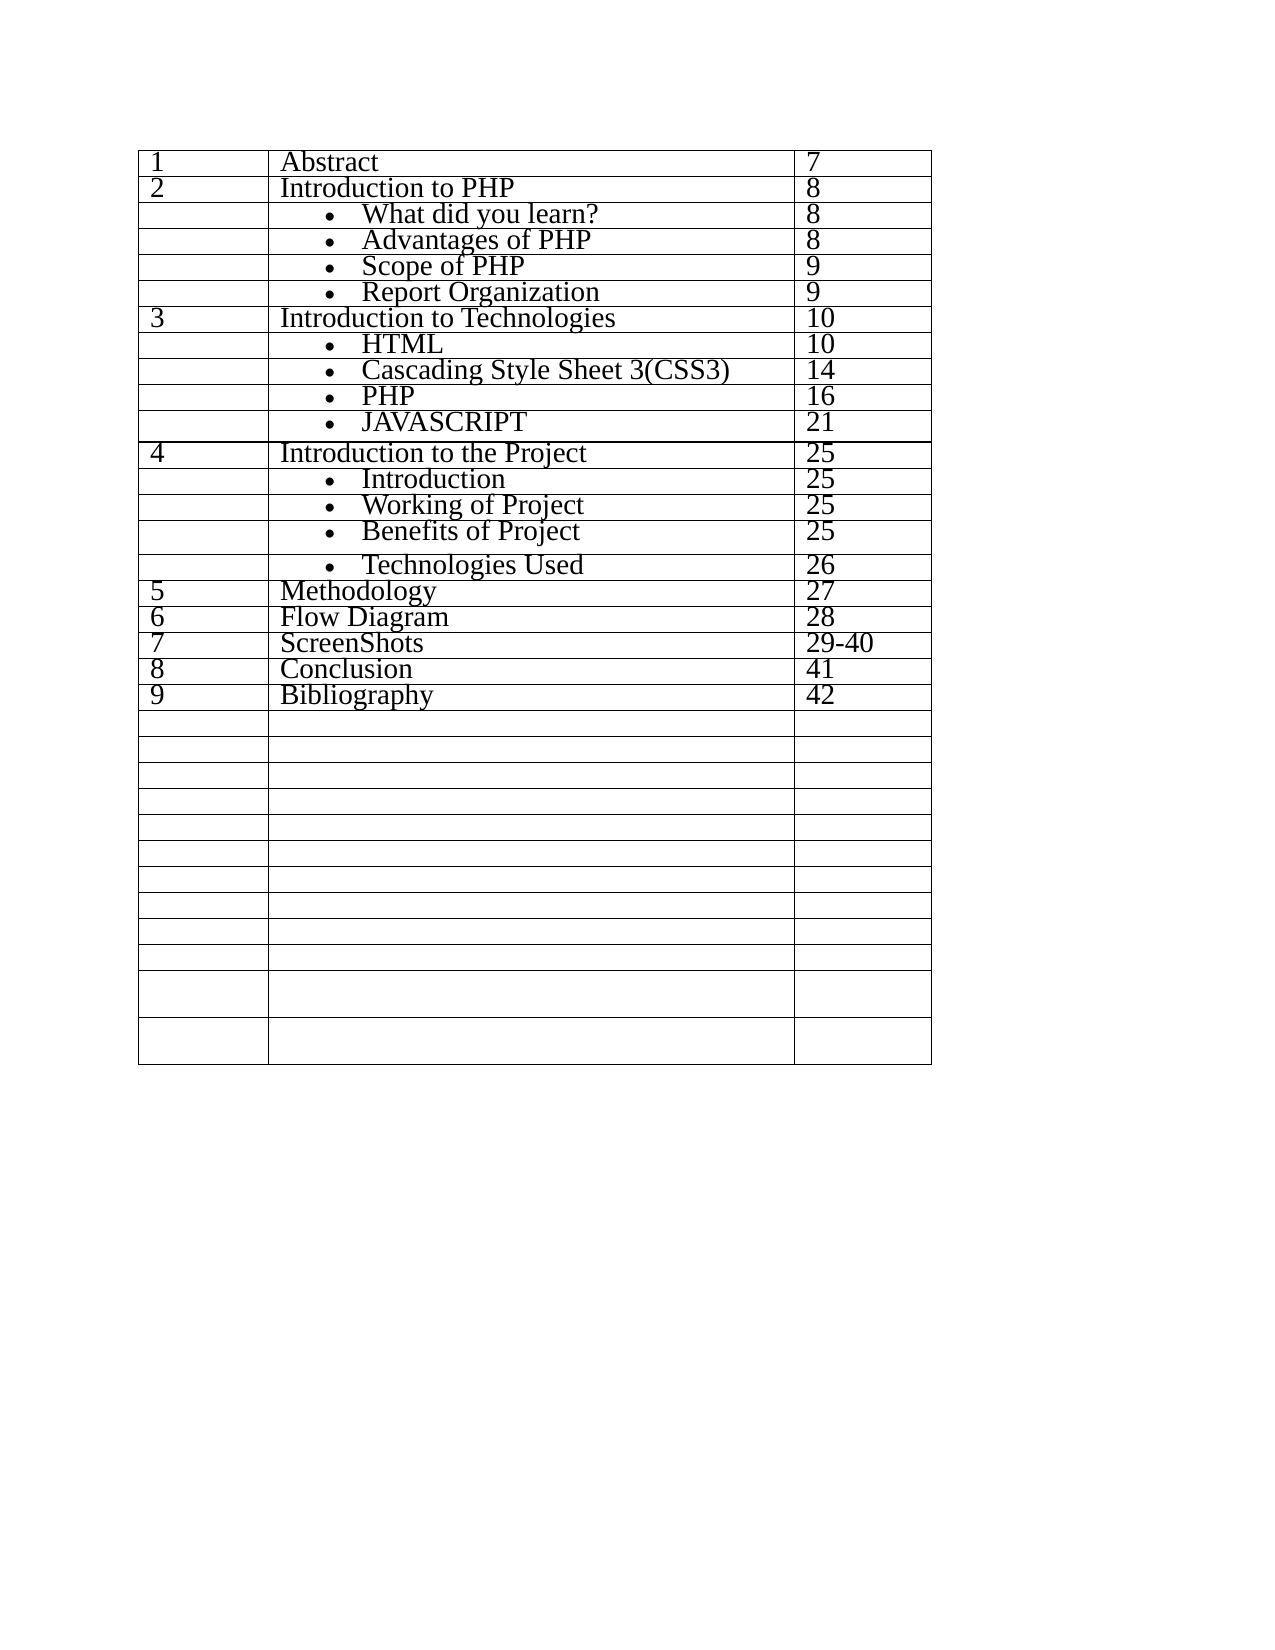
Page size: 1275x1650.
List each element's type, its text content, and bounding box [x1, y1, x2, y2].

table_cell [139, 919, 268, 944]
table_cell 28 [795, 607, 931, 632]
table_cell Introduction to PHP [269, 177, 794, 202]
table_cell 8 [795, 203, 931, 228]
table_cell What did you learn? [269, 203, 794, 228]
table_cell [139, 255, 268, 280]
table_cell Cascading Style Sheet 3(CSS3) [648, 359, 794, 384]
table_cell ScreenShots [269, 633, 794, 658]
table_cell 8 [795, 177, 931, 202]
table_cell [269, 893, 794, 918]
table_cell Abstract [269, 151, 794, 176]
table_cell [139, 385, 268, 410]
table_cell Introduction [269, 469, 794, 493]
table_cell 26 [795, 555, 931, 579]
table_cell Introduction to the Project [269, 443, 794, 467]
table_cell 7 [139, 633, 268, 658]
table_cell 2 [139, 177, 268, 202]
table_cell [139, 867, 268, 892]
table_cell [139, 359, 268, 384]
table_cell [139, 281, 268, 306]
table_cell [139, 971, 268, 1017]
table_cell Flow Diagram [269, 607, 794, 632]
table_cell JAVASCRIPT [269, 411, 794, 441]
table_cell 42 [795, 685, 931, 710]
table_cell [269, 1018, 794, 1064]
table_cell 16 [795, 385, 931, 410]
table_cell [795, 945, 931, 970]
table_cell [795, 737, 931, 762]
table_cell [139, 555, 268, 579]
table_cell 7 [795, 151, 931, 176]
table_cell [269, 789, 794, 814]
table_cell [795, 711, 931, 736]
table_cell HTML [269, 333, 794, 358]
table_cell [269, 945, 794, 970]
table_cell 10 [795, 307, 931, 332]
table_cell [795, 815, 931, 840]
table_cell [795, 971, 931, 1017]
table_cell 41 [795, 659, 931, 684]
table_cell [139, 469, 268, 493]
table_cell 25 [795, 521, 931, 553]
table_cell [139, 711, 268, 736]
table_cell 10 [795, 333, 931, 358]
table_cell 4 [139, 443, 268, 467]
table_cell Advantages of PHP [269, 229, 794, 254]
table_cell [269, 763, 794, 788]
table_cell [139, 737, 268, 762]
table_cell [269, 867, 794, 892]
table_cell [139, 333, 268, 358]
table_cell [269, 711, 794, 736]
table_cell Benefits of Project [269, 521, 794, 553]
table_cell 9 [139, 685, 268, 710]
table_cell Conclusion [269, 659, 794, 684]
table_cell Technologies Used [269, 555, 794, 579]
table_cell Working of Project [269, 495, 794, 519]
table_cell 25 [795, 443, 931, 467]
table_cell 21 [795, 411, 931, 441]
table_cell [795, 841, 931, 866]
table_cell [139, 841, 268, 866]
table_cell [795, 893, 931, 918]
table_cell 9 [795, 255, 931, 280]
table_cell [795, 919, 931, 944]
table_cell [269, 841, 794, 866]
table_cell [139, 411, 268, 441]
table_cell 6 [139, 607, 268, 632]
table_cell 8 [795, 229, 931, 254]
table_cell [795, 1018, 931, 1064]
table_cell PHP [269, 385, 794, 410]
table_cell [139, 495, 268, 519]
table_cell Report Organization [269, 281, 794, 306]
table_cell 8 [139, 659, 268, 684]
table_cell Methodology [269, 581, 794, 606]
table_cell 1 [139, 151, 268, 176]
table_cell 25 [795, 469, 931, 493]
table_cell [139, 893, 268, 918]
table_cell 25 [795, 495, 931, 519]
table_cell [269, 737, 794, 762]
table_cell Scope of PHP [269, 255, 794, 280]
table_cell 5 [139, 581, 268, 606]
table_cell [139, 815, 268, 840]
table_cell 14 [795, 359, 931, 384]
table_cell [269, 971, 794, 1017]
table_cell [795, 789, 931, 814]
table_cell 9 [795, 281, 931, 306]
table_cell 3 [139, 307, 268, 332]
table_cell Cascading Style Sheet 3(CSS3) [269, 359, 651, 384]
table_cell [795, 763, 931, 788]
table_cell [139, 1018, 268, 1064]
table_cell [139, 229, 268, 254]
table_cell [269, 815, 794, 840]
table_cell [139, 203, 268, 228]
table_cell Introduction to Technologies [269, 307, 794, 332]
table_cell [795, 867, 931, 892]
table_cell [139, 521, 268, 553]
table_cell [269, 919, 794, 944]
table_cell [139, 789, 268, 814]
table_cell [139, 763, 268, 788]
table_cell 29-40 [795, 633, 931, 658]
table_cell 27 [795, 581, 931, 606]
table_cell [139, 945, 268, 970]
table_cell Bibliography [269, 685, 794, 710]
